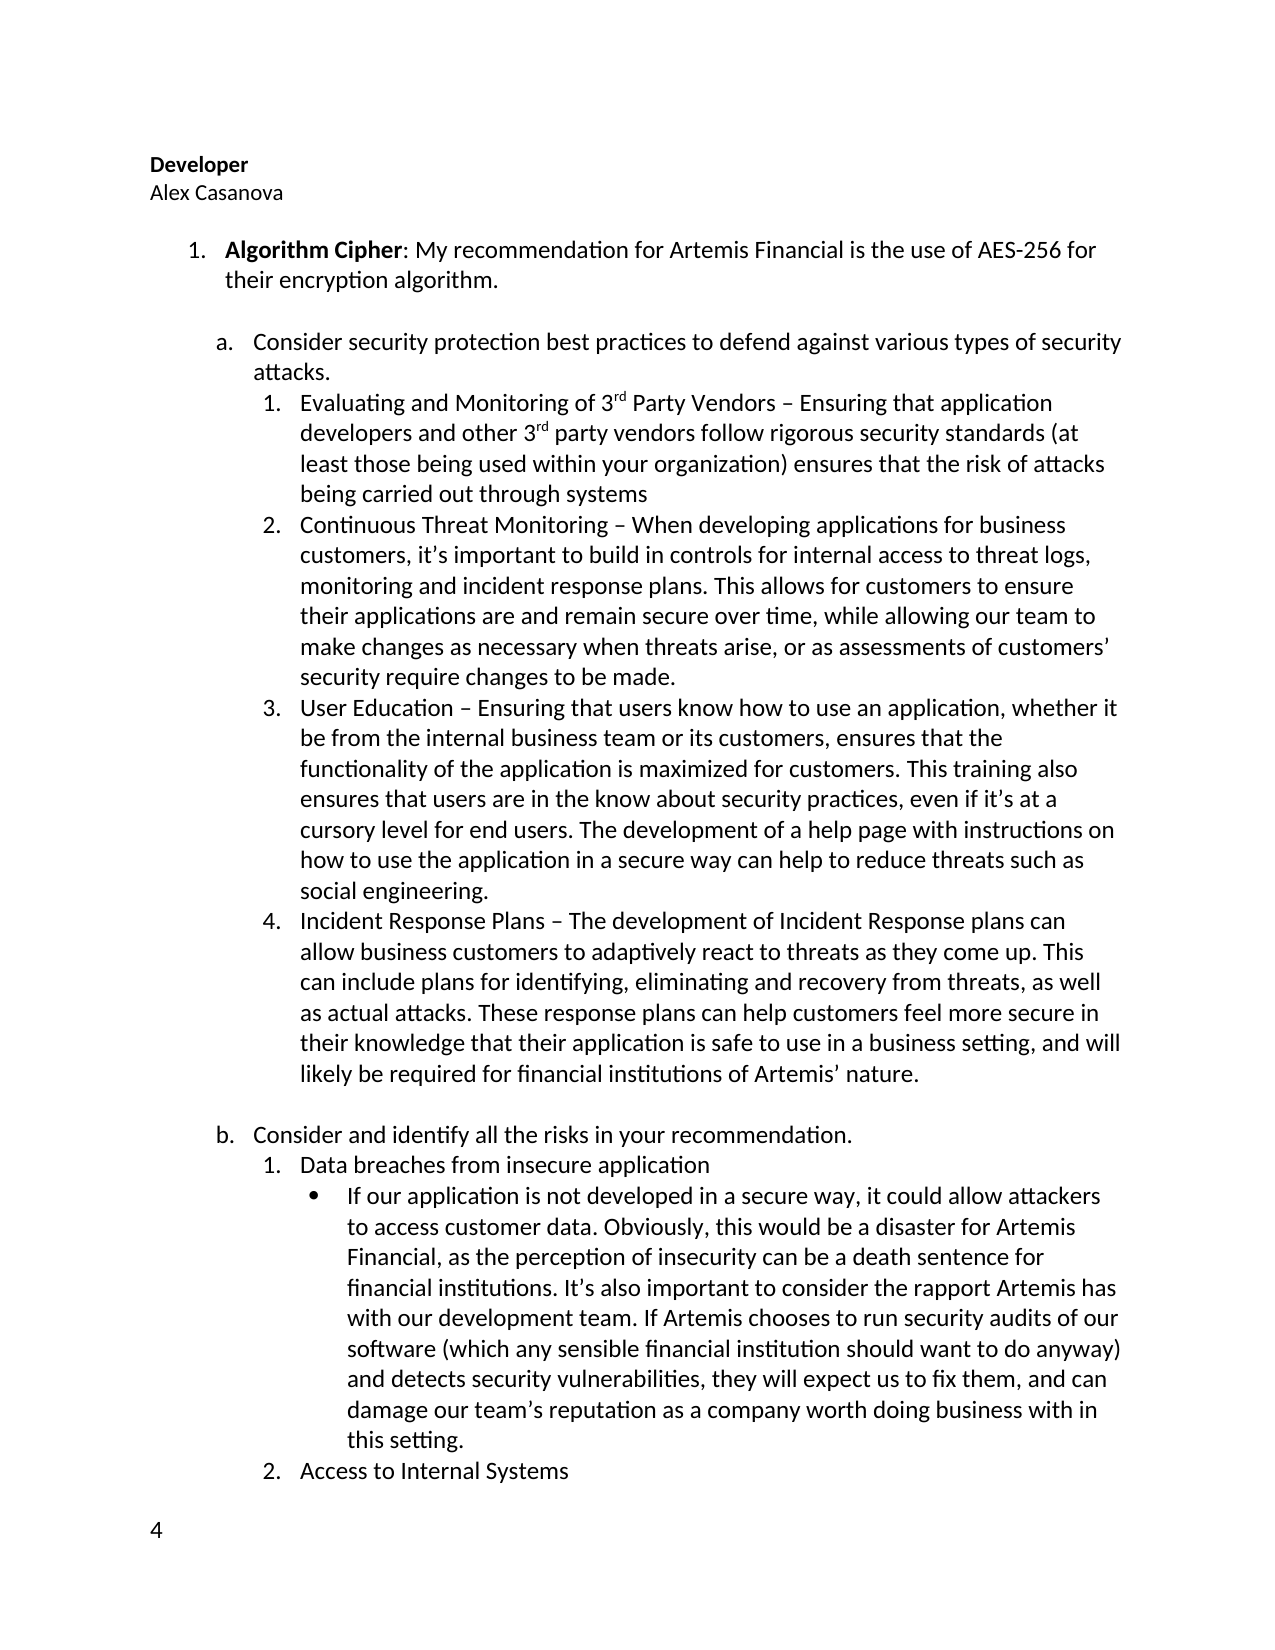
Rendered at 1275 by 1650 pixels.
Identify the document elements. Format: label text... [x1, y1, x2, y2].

text Alex Casanova [150, 178, 1125, 206]
list Evaluating and Monitoring of 3rd Party Vendors – Ensuring that application developers and other 3rd party vendors follow rigorous security standards (at least those being used within your organization) ensures that the risk of attacks being carried out through systems [262, 387, 1125, 509]
list Algorithm Cipher: My recommendation for Artemis Financial is the use of AES-256 for their encryption algorithm. [187, 234, 1125, 295]
list Data breaches from insecure application [262, 1150, 1125, 1180]
subtitle Developer [150, 150, 1125, 178]
list Access to Internal Systems [262, 1455, 1125, 1485]
list Continuous Threat Monitoring – When developing applications for business customers, it’s important to build in controls for internal access to threat logs, monitoring and incident response plans. This allows for customers to ensure their applications are and remain secure over time, while allowing our team to make changes as necessary when threats arise, or as assessments of customers’ security require changes to be made. [262, 509, 1125, 692]
list Incident Response Plans – The development of Incident Response plans can allow business customers to adaptively react to threats as they come up. This can include plans for identifying, eliminating and recovery from threats, as well as actual attacks. These response plans can help customers feel more secure in their knowledge that their application is safe to use in a business setting, and will likely be required for financial institutions of Artemis’ nature. [262, 906, 1125, 1089]
list User Education – Ensuring that users know how to use an application, whether it be from the internal business team or its customers, ensures that the functionality of the application is maximized for customers. This training also ensures that users are in the know about security practices, even if it’s at a cursory level for end users. The development of a help page with instructions on how to use the application in a secure way can help to reduce threats such as social engineering. [262, 692, 1125, 906]
list Consider and identify all the risks in your recommendation. [216, 1119, 1125, 1150]
list If our application is not developed in a secure way, it could allow attackers to access customer data. Obviously, this would be a disaster for Artemis Financial, as the perception of insecurity can be a death sentence for financial institutions. It’s also important to consider the rapport Artemis has with our development team. If Artemis chooses to run security audits of our software (which any sensible financial institution should want to do anyway) and detects security vulnerabilities, they will expect us to fix them, and can damage our team’s reputation as a company worth doing business with in this setting. [309, 1180, 1125, 1455]
list Consider security protection best practices to defend against various types of security attacks. [216, 326, 1125, 387]
